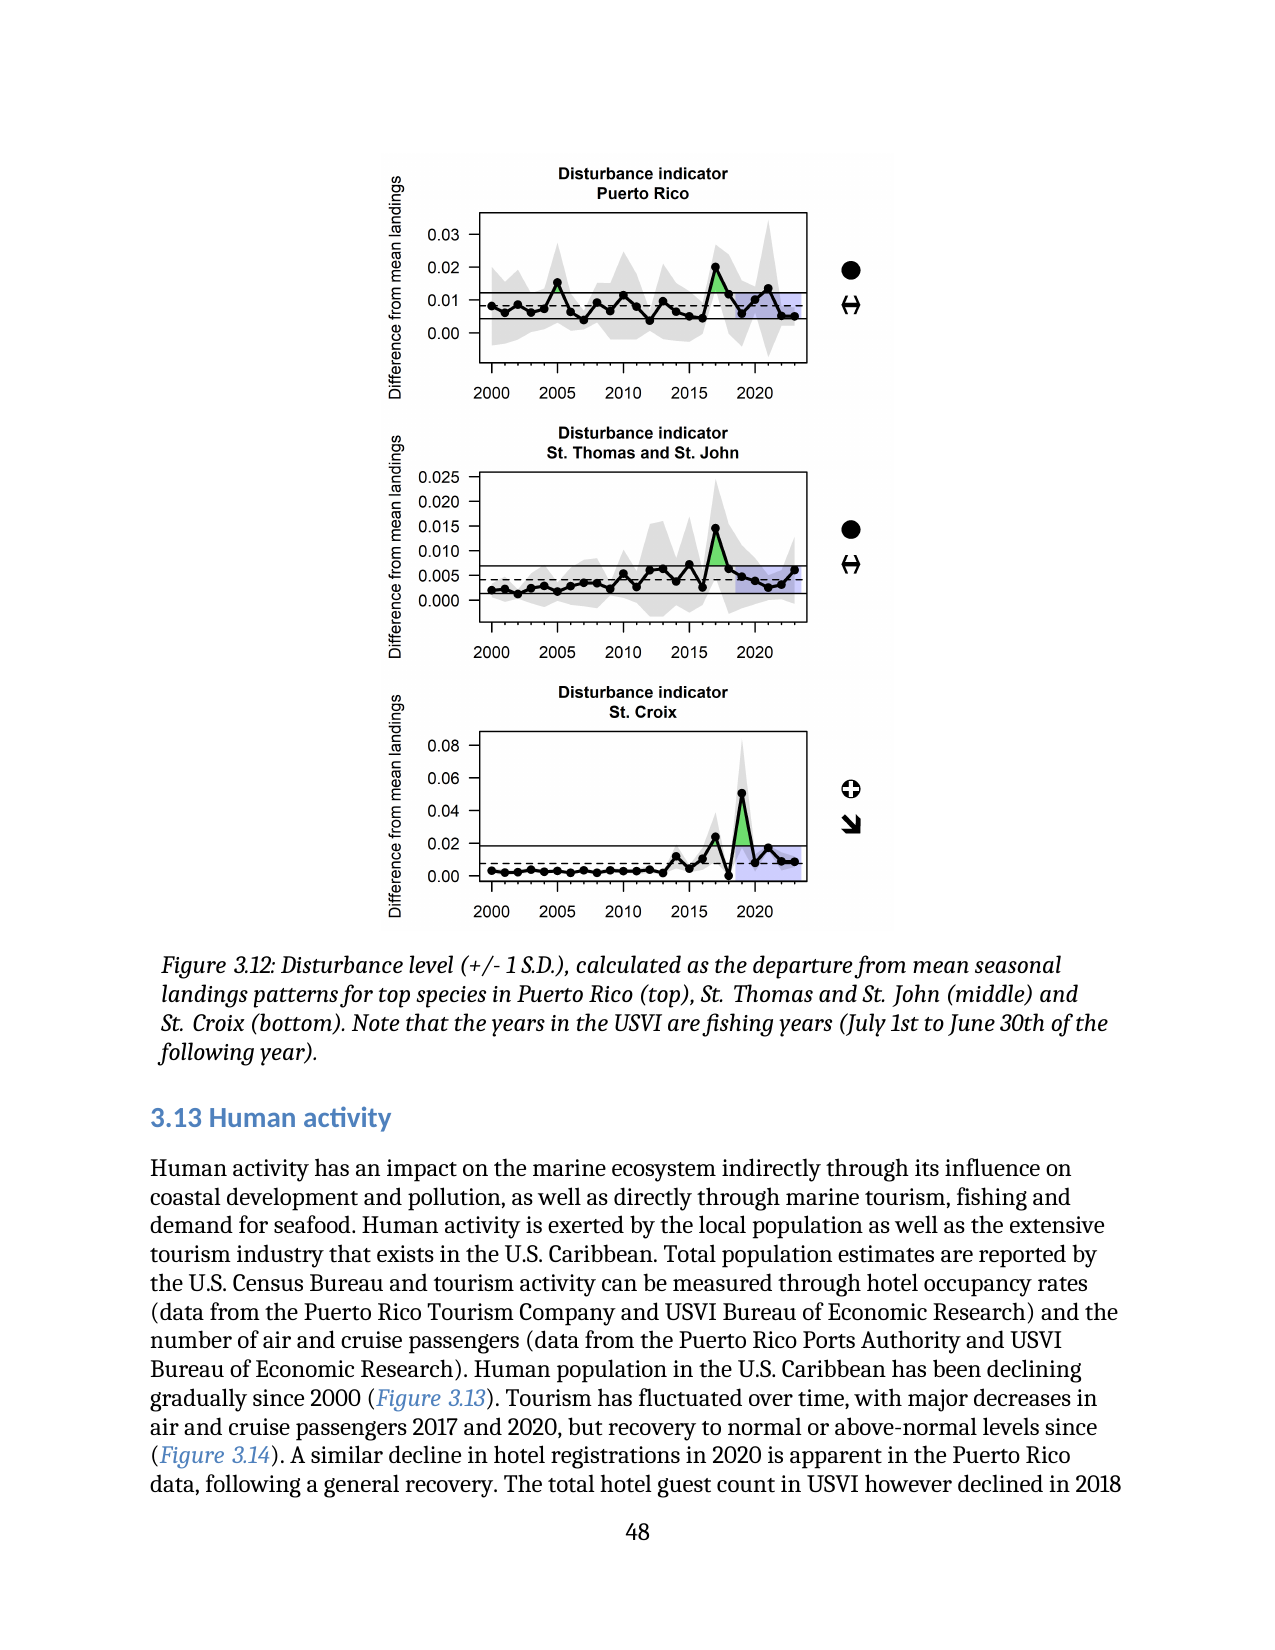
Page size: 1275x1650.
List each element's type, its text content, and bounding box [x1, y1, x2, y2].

table_header Figure 3.12: Disturbance level (+/- 1 S.D.), calculated as the departure from mean seasonal landings patterns for top species in Puerto Rico (top), St. Thomas and St. John (middle) and St. Croix (bottom). Note that the years in the USVI are fishing years (July 1st to June 30th of the following year). [150, 150, 1125, 1079]
picture [381, 153, 895, 931]
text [150, 1154, 1125, 1499]
subtitle 3.13 Human activity [150, 1099, 1125, 1135]
